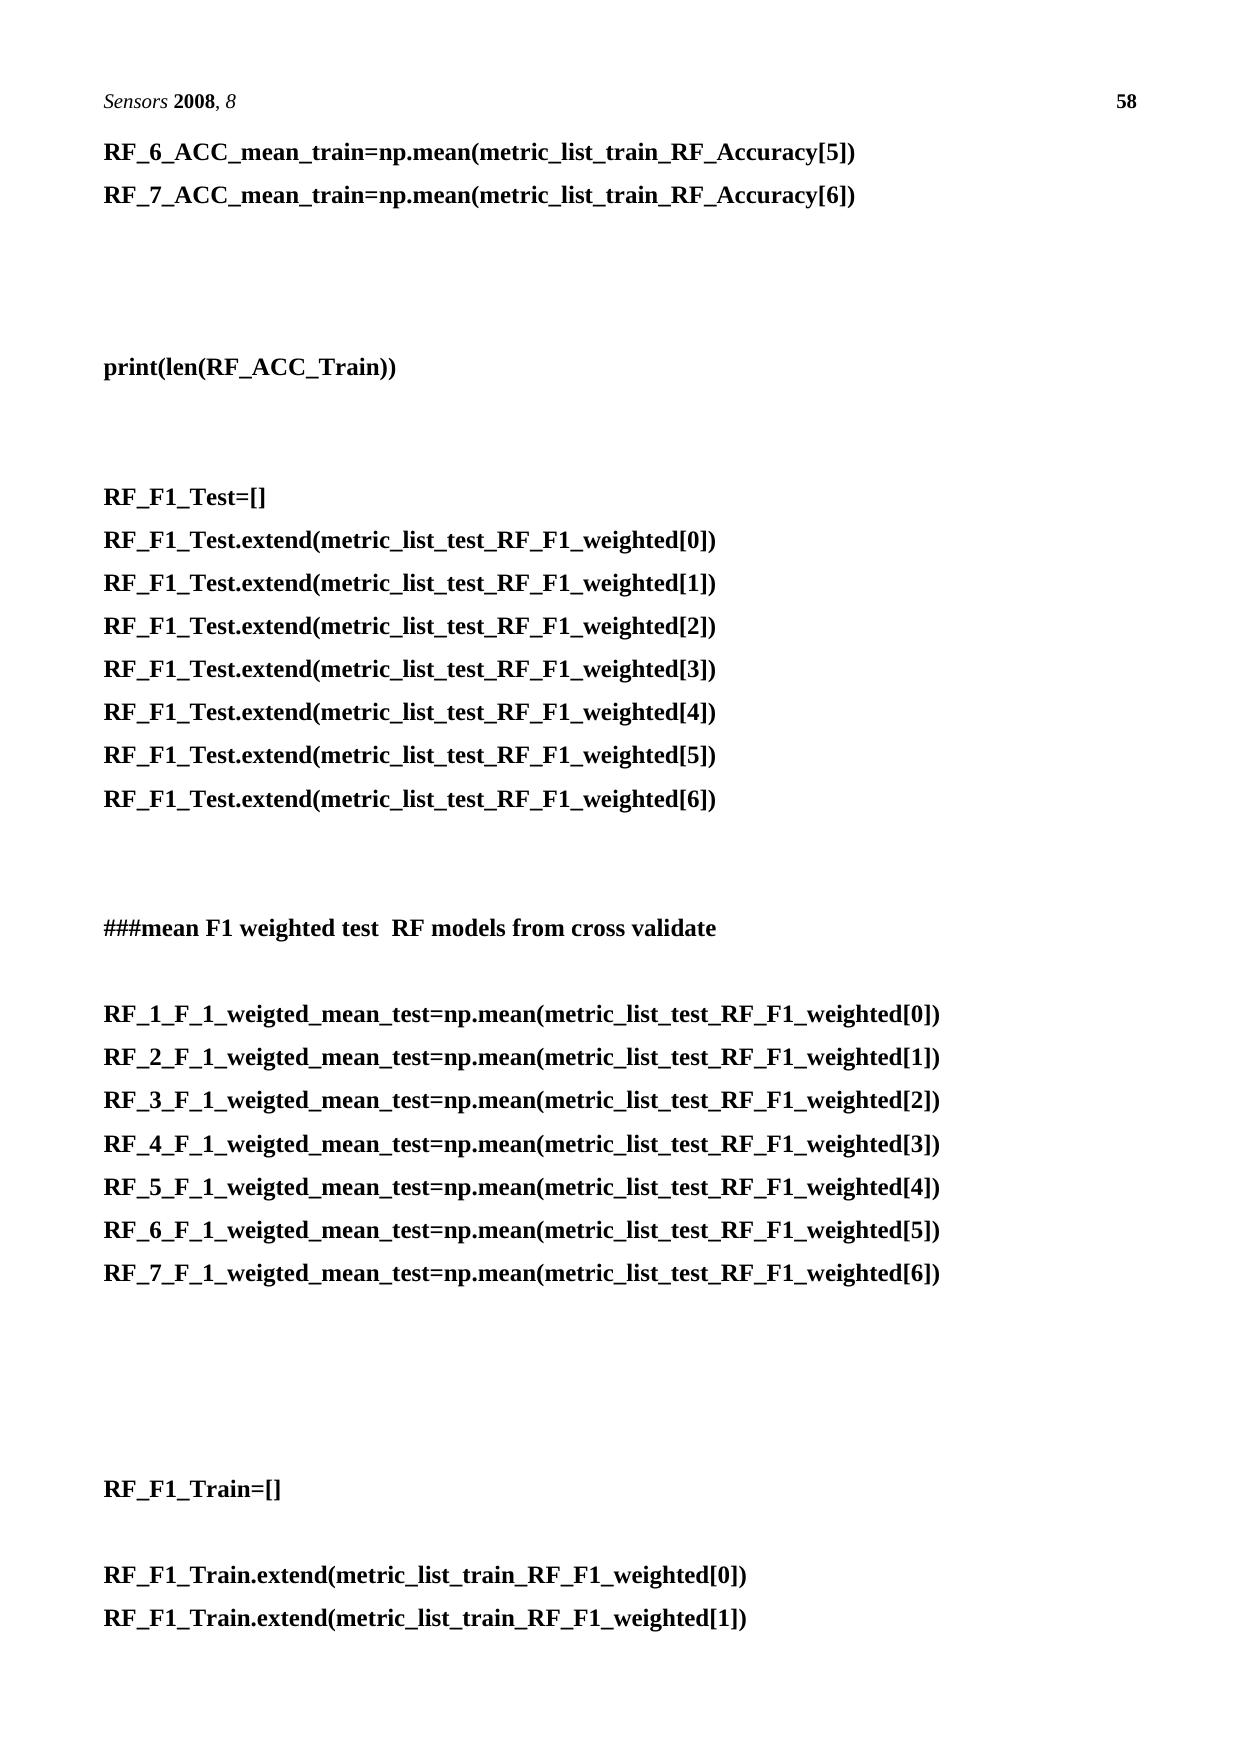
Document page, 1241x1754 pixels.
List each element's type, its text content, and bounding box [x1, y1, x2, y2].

text RF_F1_Train=[] [103, 1474, 1137, 1502]
text RF_F1_Test=[] [103, 482, 1137, 511]
text RF_4_F_1_weigted_mean_test=np.mean(metric_list_test_RF_F1_weighted[3]) [103, 1129, 1137, 1157]
text RF_5_F_1_weigted_mean_test=np.mean(metric_list_test_RF_F1_weighted[4]) [103, 1172, 1137, 1201]
text RF_F1_Test.extend(metric_list_test_RF_F1_weighted[1]) [103, 568, 1137, 597]
text RF_F1_Test.extend(metric_list_test_RF_F1_weighted[5]) [103, 741, 1137, 769]
text RF_3_F_1_weigted_mean_test=np.mean(metric_list_test_RF_F1_weighted[2]) [103, 1086, 1137, 1114]
text ###mean F1 weighted test RF models from cross validate [103, 913, 1137, 942]
text RF_F1_Test.extend(metric_list_test_RF_F1_weighted[2]) [103, 611, 1137, 640]
text RF_F1_Test.extend(metric_list_test_RF_F1_weighted[6]) [103, 784, 1137, 812]
text RF_6_ACC_mean_train=np.mean(metric_list_train_RF_Accuracy[5]) [103, 137, 1137, 166]
text print(len(RF_ACC_Train)) [103, 352, 1137, 381]
text RF_7_ACC_mean_train=np.mean(metric_list_train_RF_Accuracy[6]) [103, 180, 1137, 209]
text RF_6_F_1_weigted_mean_test=np.mean(metric_list_test_RF_F1_weighted[5]) [103, 1215, 1137, 1244]
text RF_F1_Test.extend(metric_list_test_RF_F1_weighted[0]) [103, 525, 1137, 554]
text RF_F1_Train.extend(metric_list_train_RF_F1_weighted[0]) [103, 1560, 1137, 1589]
text RF_7_F_1_weigted_mean_test=np.mean(metric_list_test_RF_F1_weighted[6]) [103, 1258, 1137, 1287]
text RF_F1_Train.extend(metric_list_train_RF_F1_weighted[1]) [103, 1603, 1137, 1632]
text RF_1_F_1_weigted_mean_test=np.mean(metric_list_test_RF_F1_weighted[0]) [103, 999, 1137, 1028]
text RF_F1_Test.extend(metric_list_test_RF_F1_weighted[3]) [103, 654, 1137, 683]
text RF_2_F_1_weigted_mean_test=np.mean(metric_list_test_RF_F1_weighted[1]) [103, 1042, 1137, 1071]
text RF_F1_Test.extend(metric_list_test_RF_F1_weighted[4]) [103, 697, 1137, 726]
